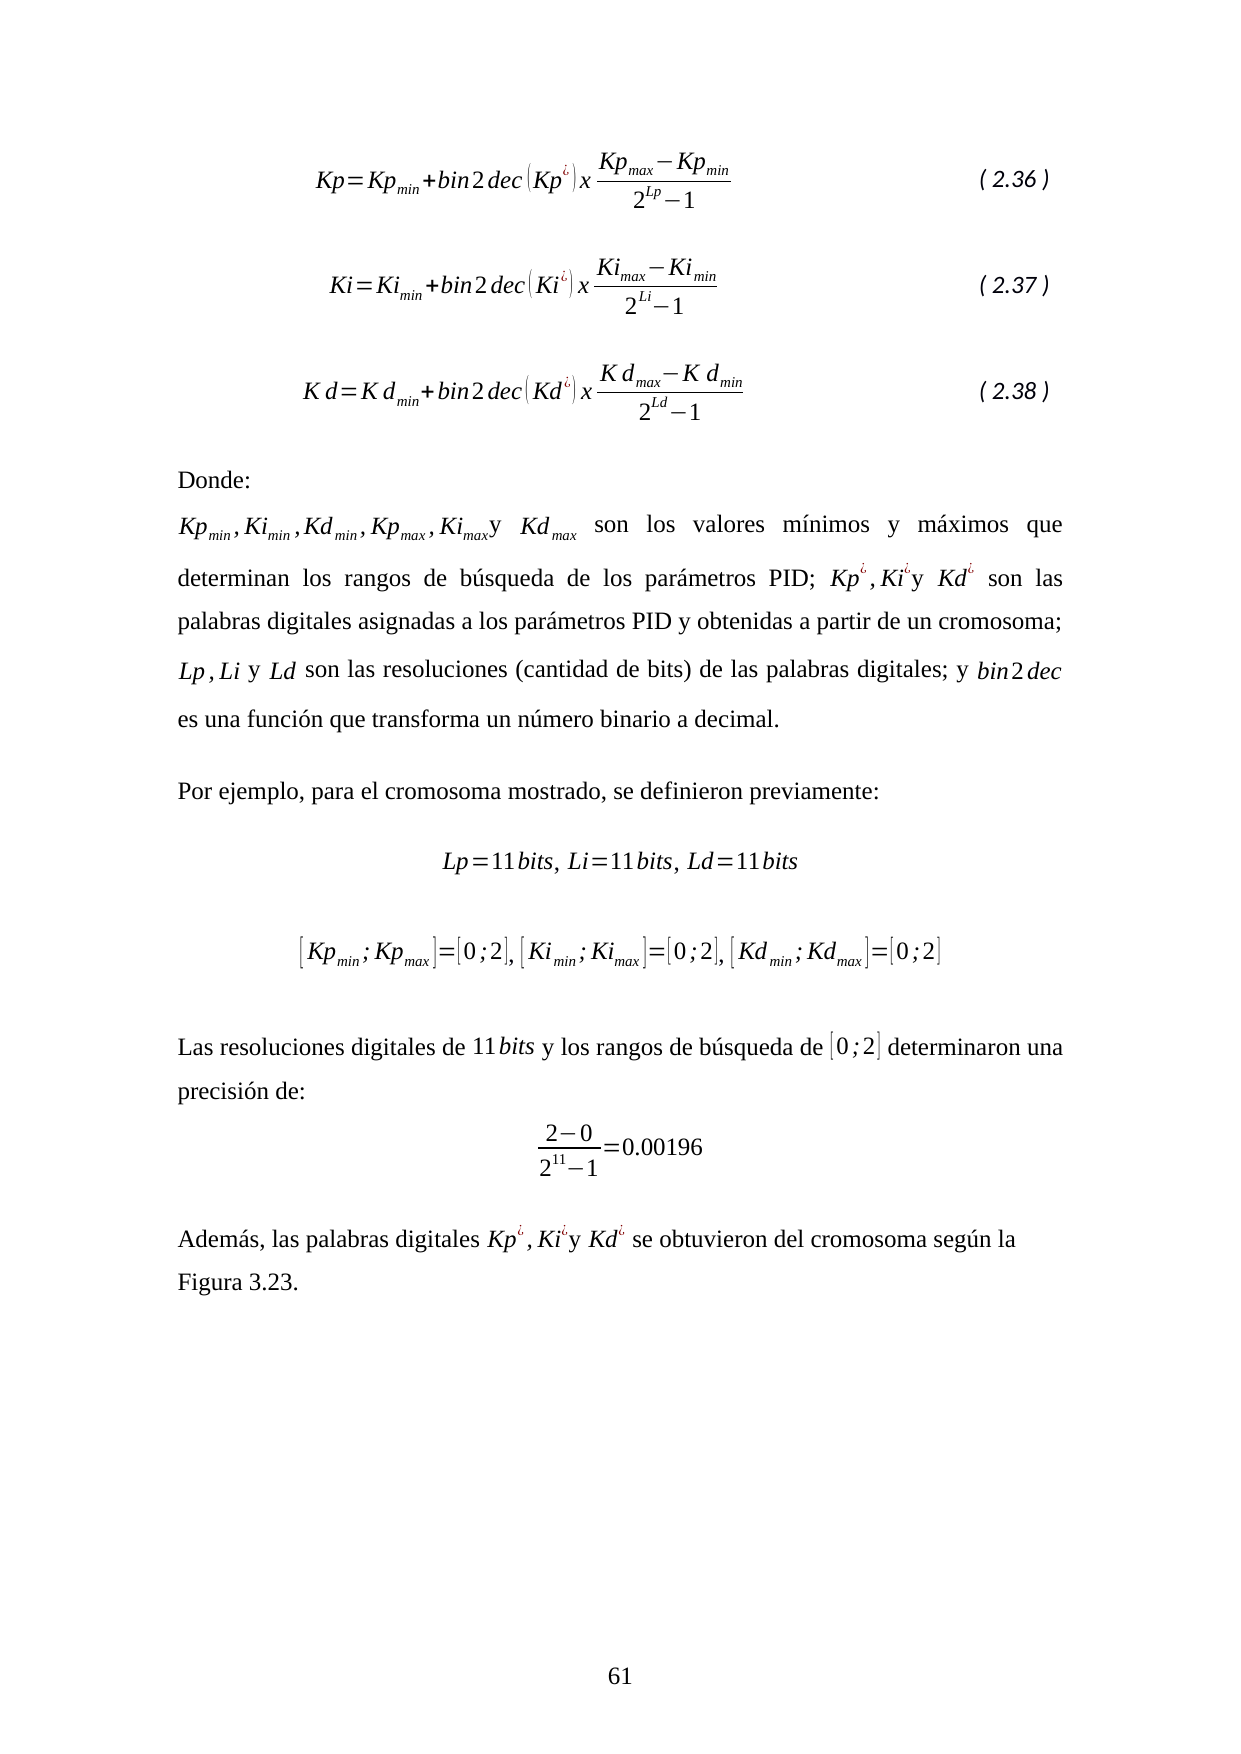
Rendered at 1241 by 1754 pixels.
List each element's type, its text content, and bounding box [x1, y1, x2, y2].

text Las resoluciones digitales de y los rangos de búsqueda de determinaron una precisión de: [177, 1031, 1063, 1105]
subtitle Donde: [177, 465, 1063, 493]
table_header [177, 148, 869, 253]
subtitle Por ejemplo, para el cromosoma mostrado, se definieron previamente: [177, 776, 1063, 805]
subtitle Figura 3.23. [177, 1267, 1063, 1296]
text , , [177, 936, 1063, 971]
text , , [177, 847, 1063, 876]
subtitle y son los valores mínimos y máximos que determinan los rangos de búsqueda de los parámetros PID; y son las palabras digitales asignadas a los parámetros PID y obtenidas a partir de un cromosoma; y son las resoluciones (cantidad de bits) de las palabras digitales; y es una función que transforma un número binario a decimal. [177, 508, 1063, 733]
subtitle Además, las palabras digitales y se obtuvieron del cromosoma según la [177, 1224, 1063, 1253]
table_cell [177, 253, 869, 359]
table_cell [177, 359, 869, 465]
